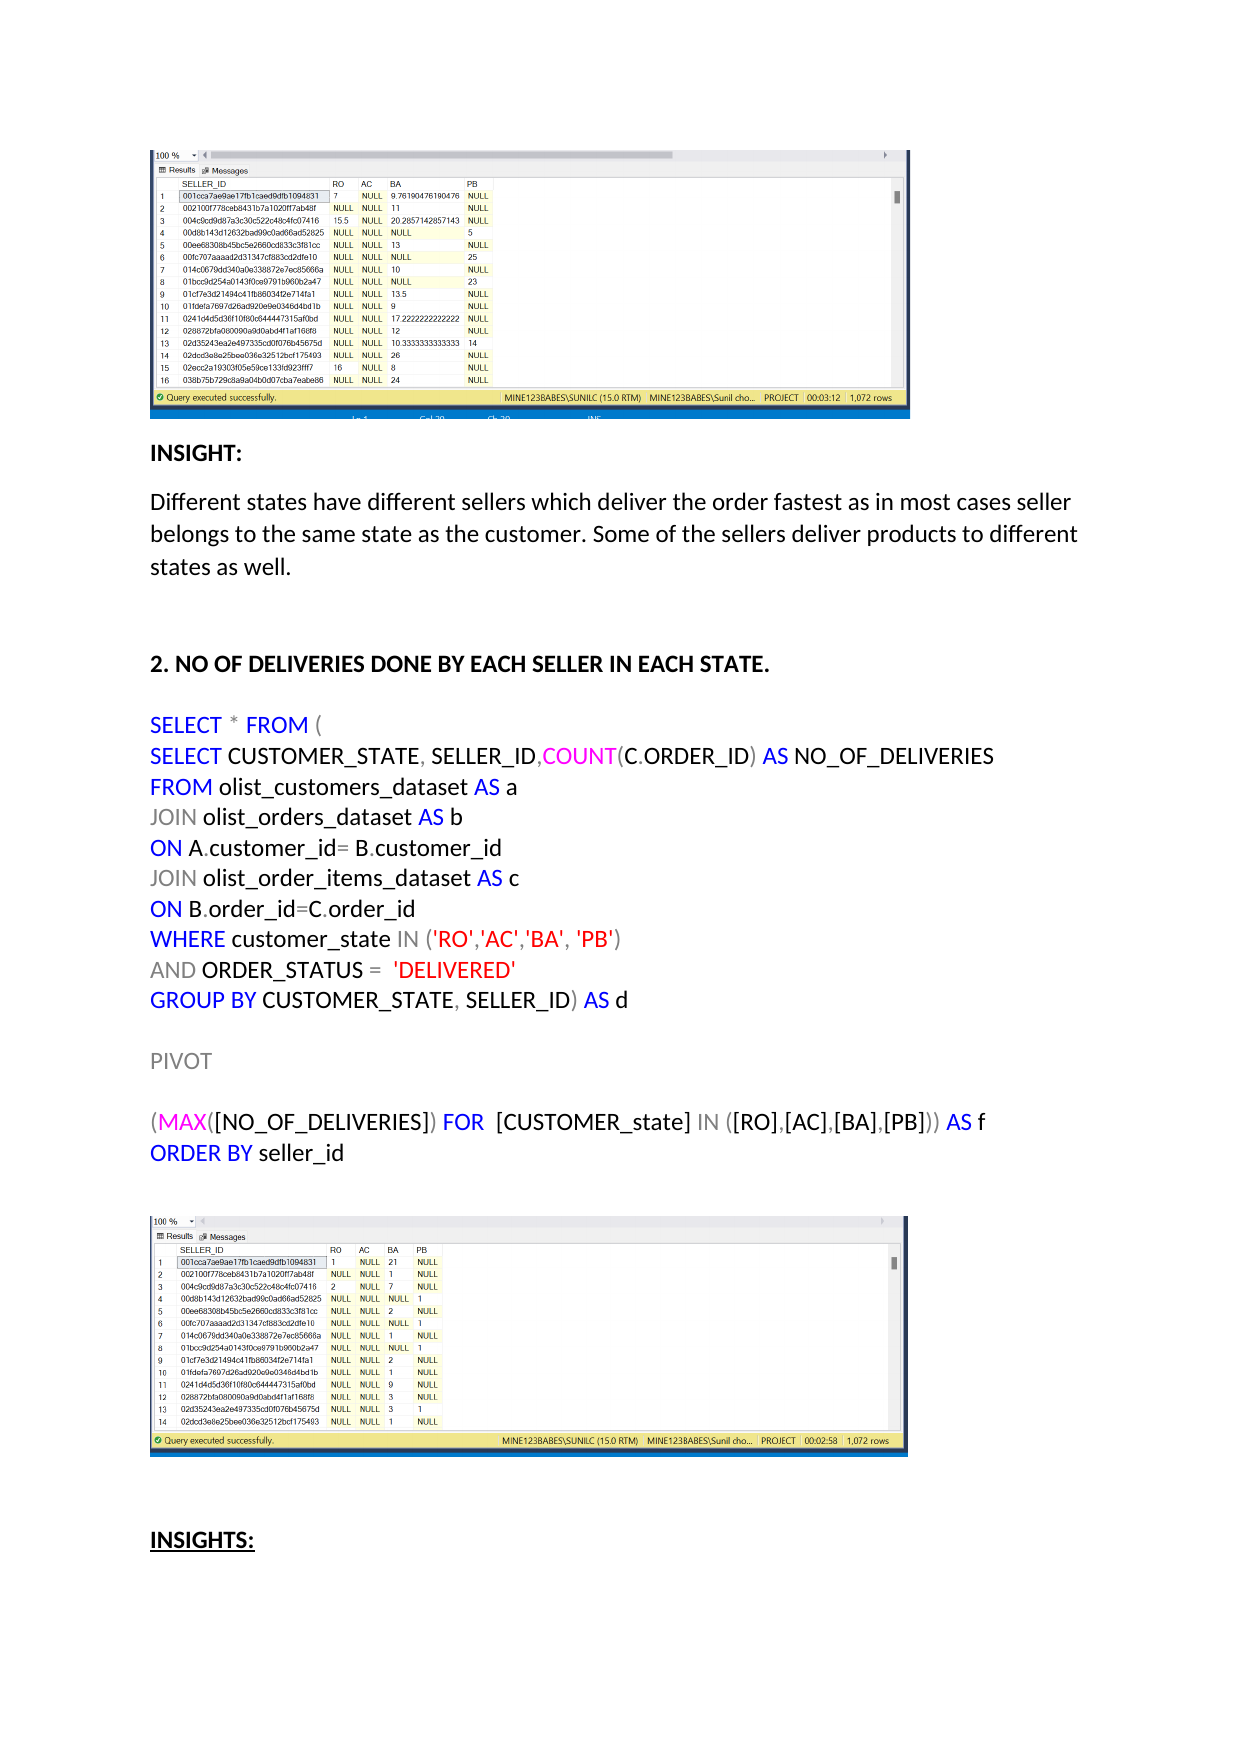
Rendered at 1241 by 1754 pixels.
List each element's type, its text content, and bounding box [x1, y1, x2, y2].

text SELECT * FROM ( [150, 709, 1090, 740]
text PIVOT [150, 1045, 1090, 1076]
text INSIGHT: [150, 437, 1090, 468]
text WHERE customer_state IN ('RO','AC','BA', 'PB') [150, 923, 1090, 954]
text AND ORDER_STATUS = 'DELIVERED' [150, 954, 1090, 984]
text ON A.customer_id= B.customer_id [150, 832, 1090, 862]
picture [150, 1216, 908, 1457]
text ON B.order_id=C.order_id [150, 893, 1090, 923]
text GROUP BY CUSTOMER_STATE, SELLER_ID) AS d [150, 984, 1090, 1015]
text JOIN olist_orders_dataset AS b [150, 801, 1090, 832]
text JOIN olist_order_items_dataset AS c [150, 862, 1090, 893]
text ORDER BY seller_id [150, 1137, 1090, 1167]
text INSIGHTS: [150, 1524, 1090, 1555]
text 2. NO OF DELIVERIES DONE BY EACH SELLER IN EACH STATE. [150, 648, 1090, 679]
text Different states have different sellers which deliver the order fastest as in most cases seller belongs to the same state as the customer. Some of the sellers deliver products to different states as well. [150, 486, 1090, 581]
picture [150, 150, 911, 419]
text FROM olist_customers_dataset AS a [150, 771, 1090, 801]
text SELECT CUSTOMER_STATE, SELLER_ID,COUNT(C.ORDER_ID) AS NO_OF_DELIVERIES [150, 740, 1090, 771]
text (MAX([NO_OF_DELIVERIES]) FOR [CUSTOMER_state] IN ([RO],[AC],[BA],[PB])) AS f [150, 1106, 1090, 1137]
